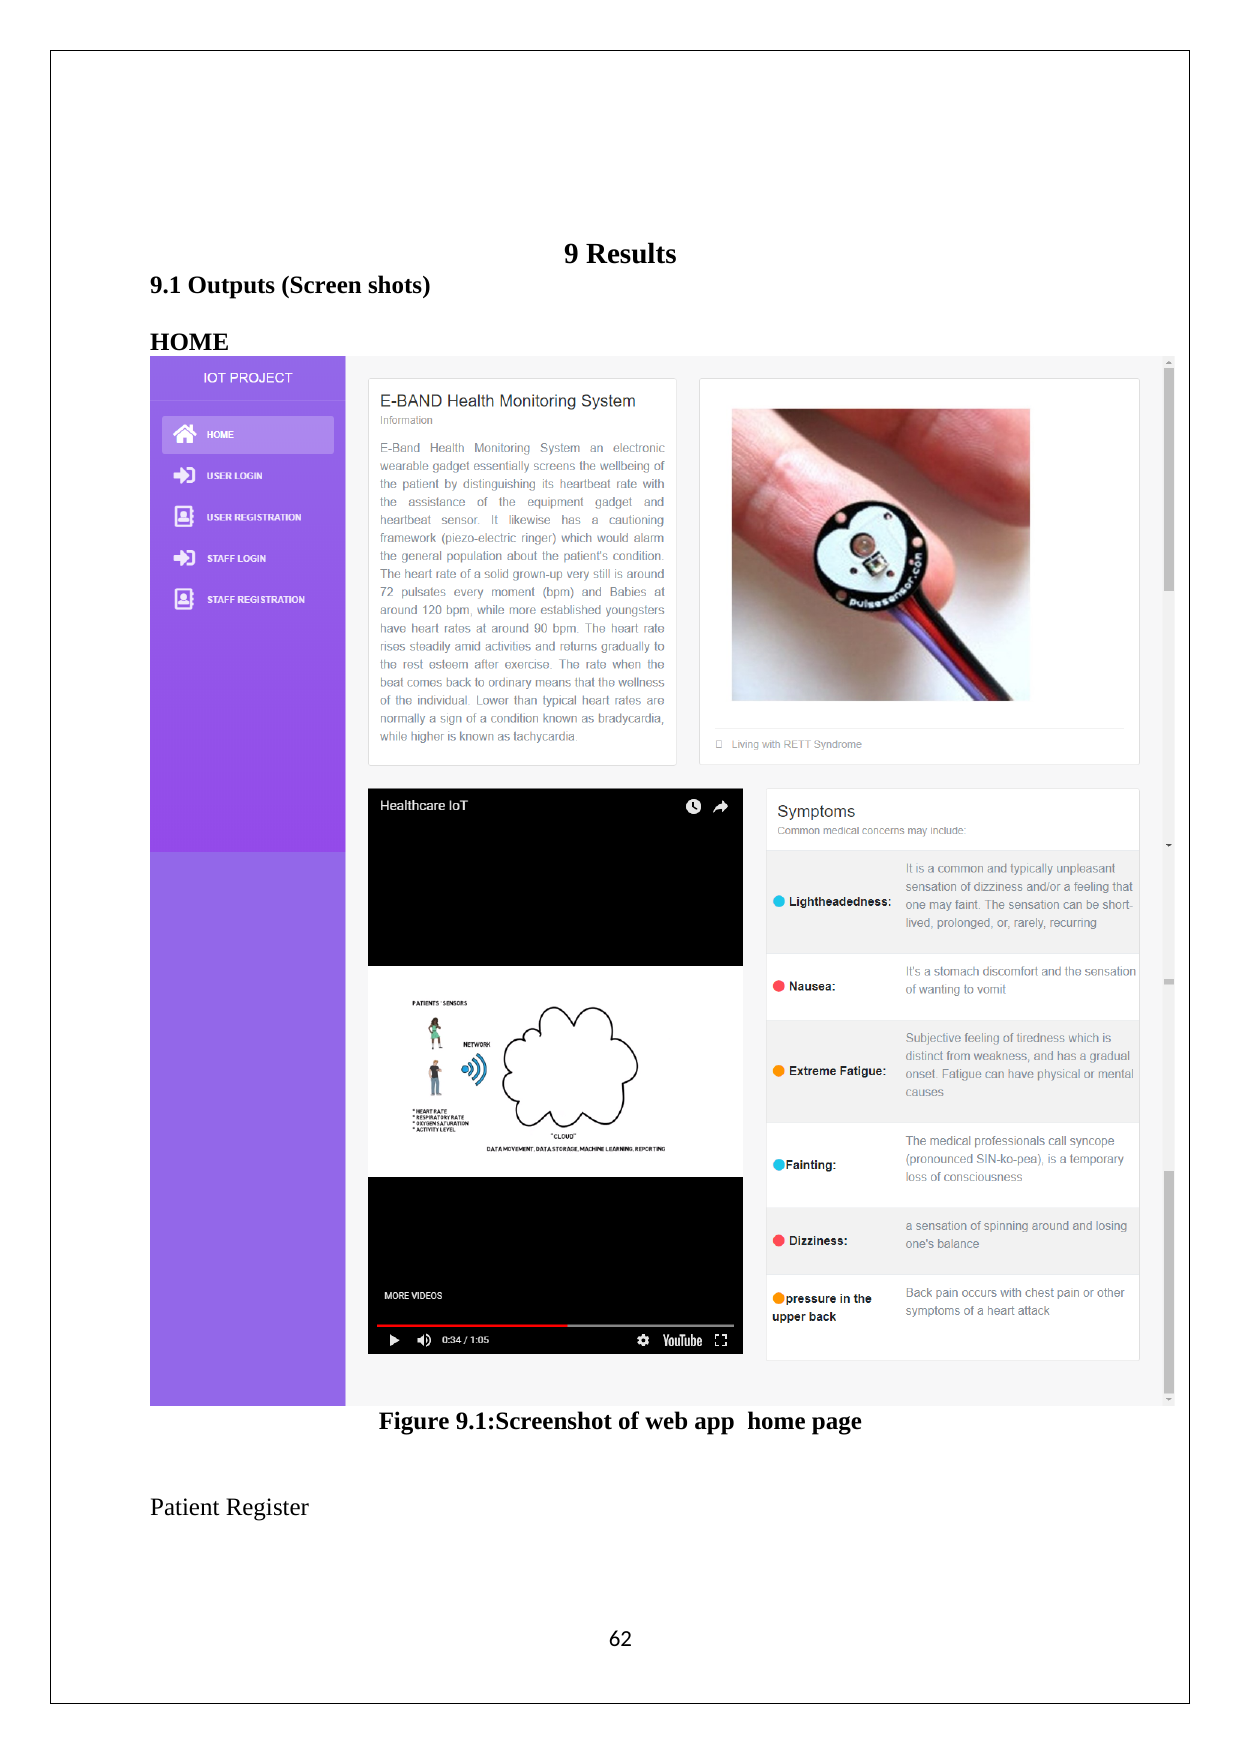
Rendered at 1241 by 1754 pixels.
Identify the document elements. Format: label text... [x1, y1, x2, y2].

text 9.1 Outputs (Screen shots) [150, 270, 1090, 298]
text 9 Results [150, 236, 1090, 270]
text Figure 9.1:Screenshot of web app home page [150, 1406, 1090, 1434]
text HOME [150, 327, 1090, 356]
picture [150, 356, 1175, 1406]
text Patient Register [150, 1492, 1090, 1521]
